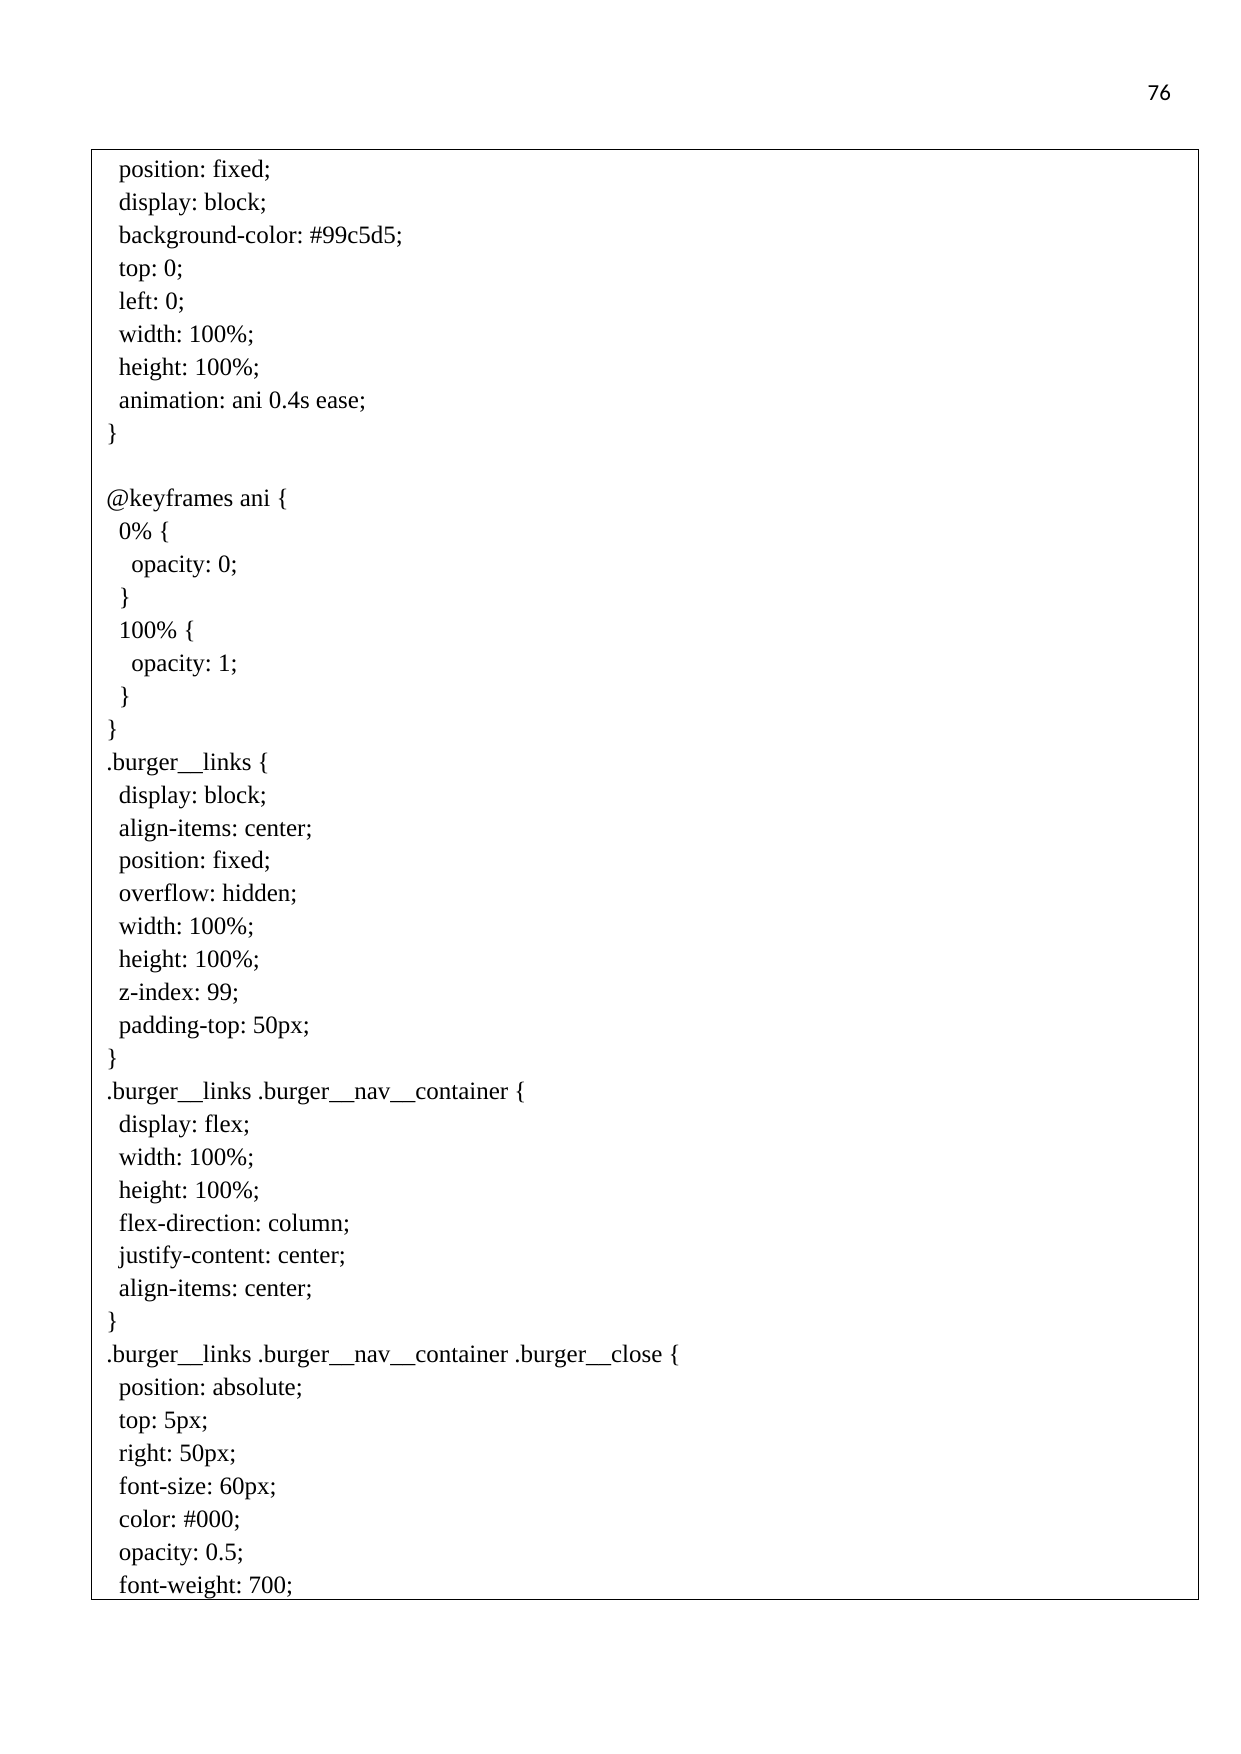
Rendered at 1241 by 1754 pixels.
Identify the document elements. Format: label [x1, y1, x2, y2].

table_header [92, 150, 1198, 1598]
